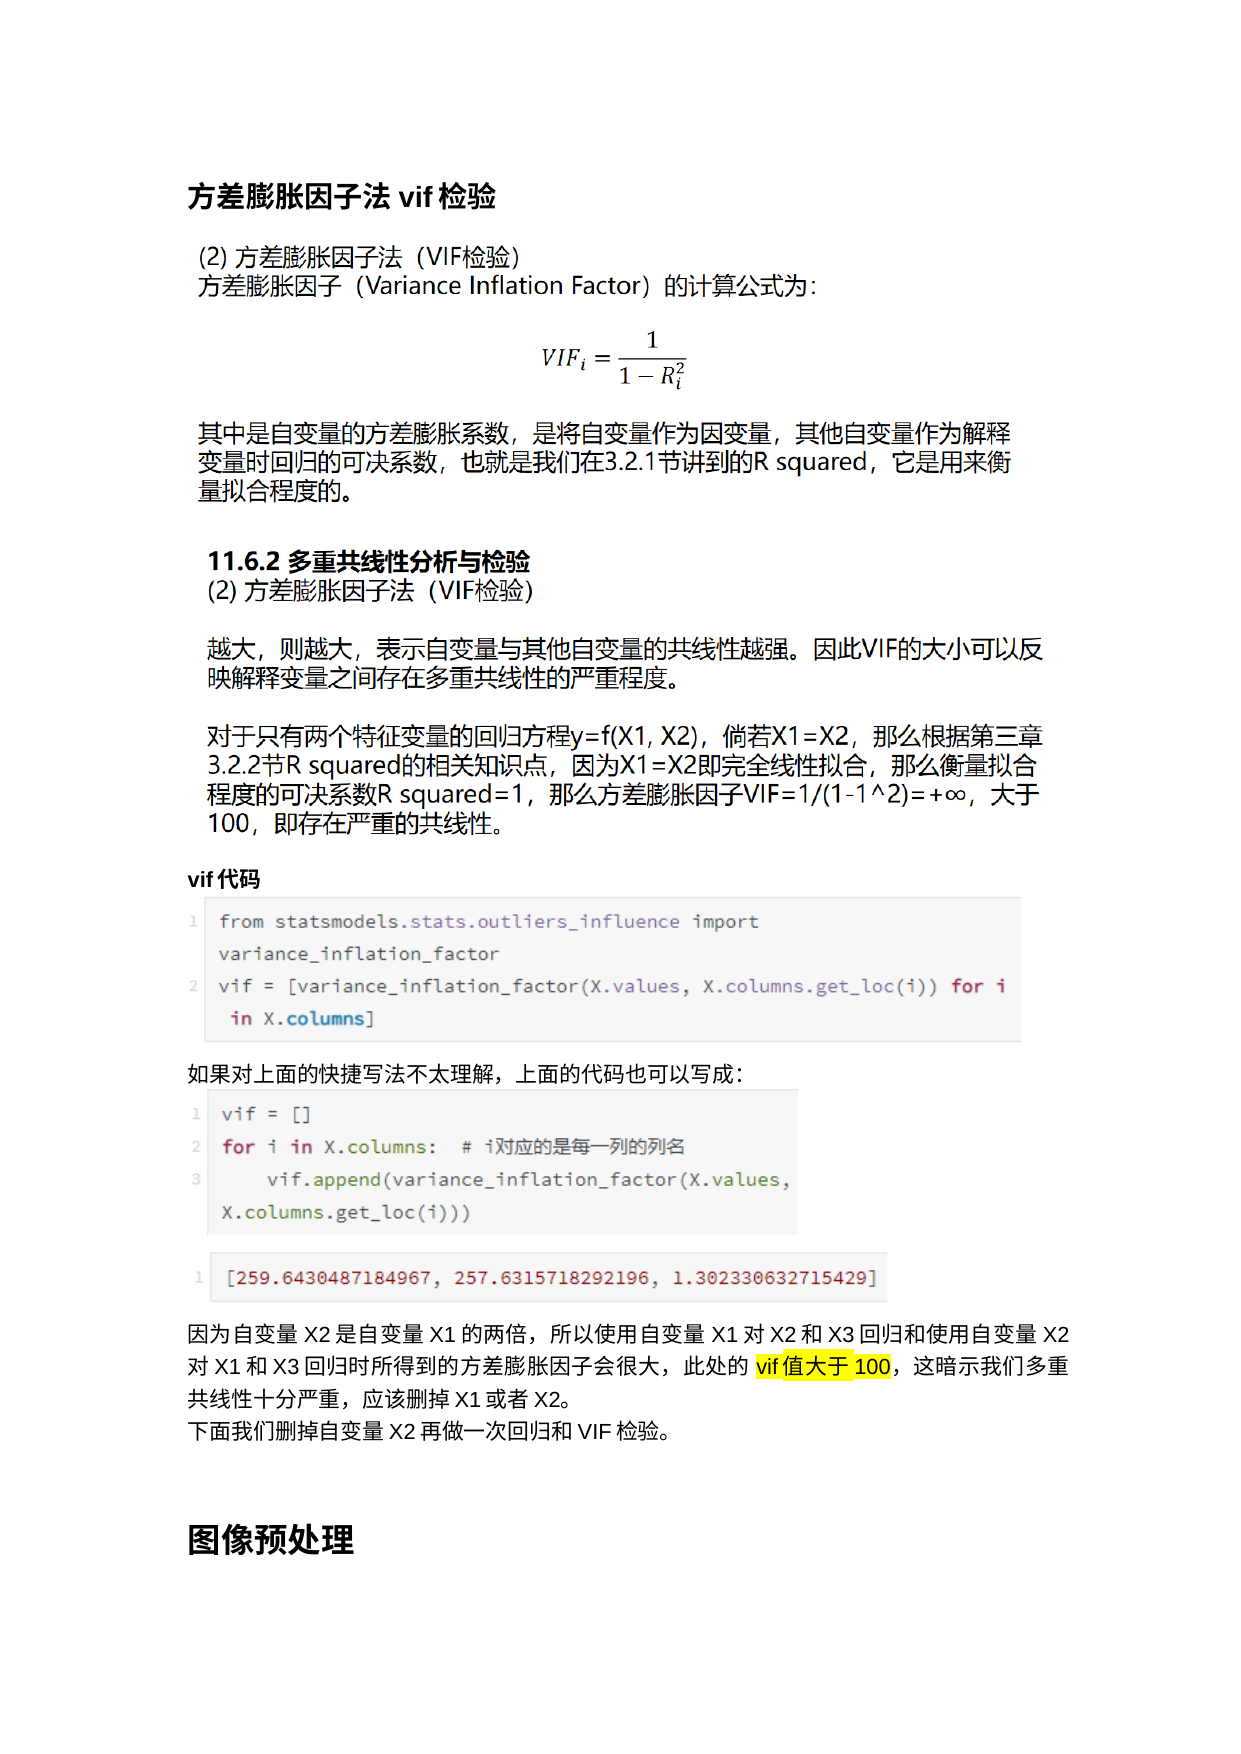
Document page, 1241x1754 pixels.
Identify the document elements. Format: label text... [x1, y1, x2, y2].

picture [187, 1251, 888, 1305]
subtitle 图像预处理 [187, 1506, 1070, 1571]
picture [187, 243, 1052, 520]
picture [187, 893, 1021, 1045]
subtitle 方差膨胀因子法 vif检验 [187, 162, 1070, 227]
text 因为自变量X2是自变量X1的两倍，所以使用自变量X1对X2和X3回归和使用自变量X2对X1和X3回归时所得到的方差膨胀因子会很大，此处的vif值大于100，这暗示我们多重共线性十分严重，应该删掉X1或者X2。 [187, 1316, 1070, 1414]
text 如果对上面的快捷写法不太理解，上面的代码也可以写成： [187, 1056, 1070, 1089]
text vif代码 [187, 861, 1070, 894]
picture [187, 536, 1052, 841]
picture [187, 1088, 799, 1235]
text 下面我们删掉自变量X2再做一次回归和VIF检验。 [187, 1414, 1070, 1446]
